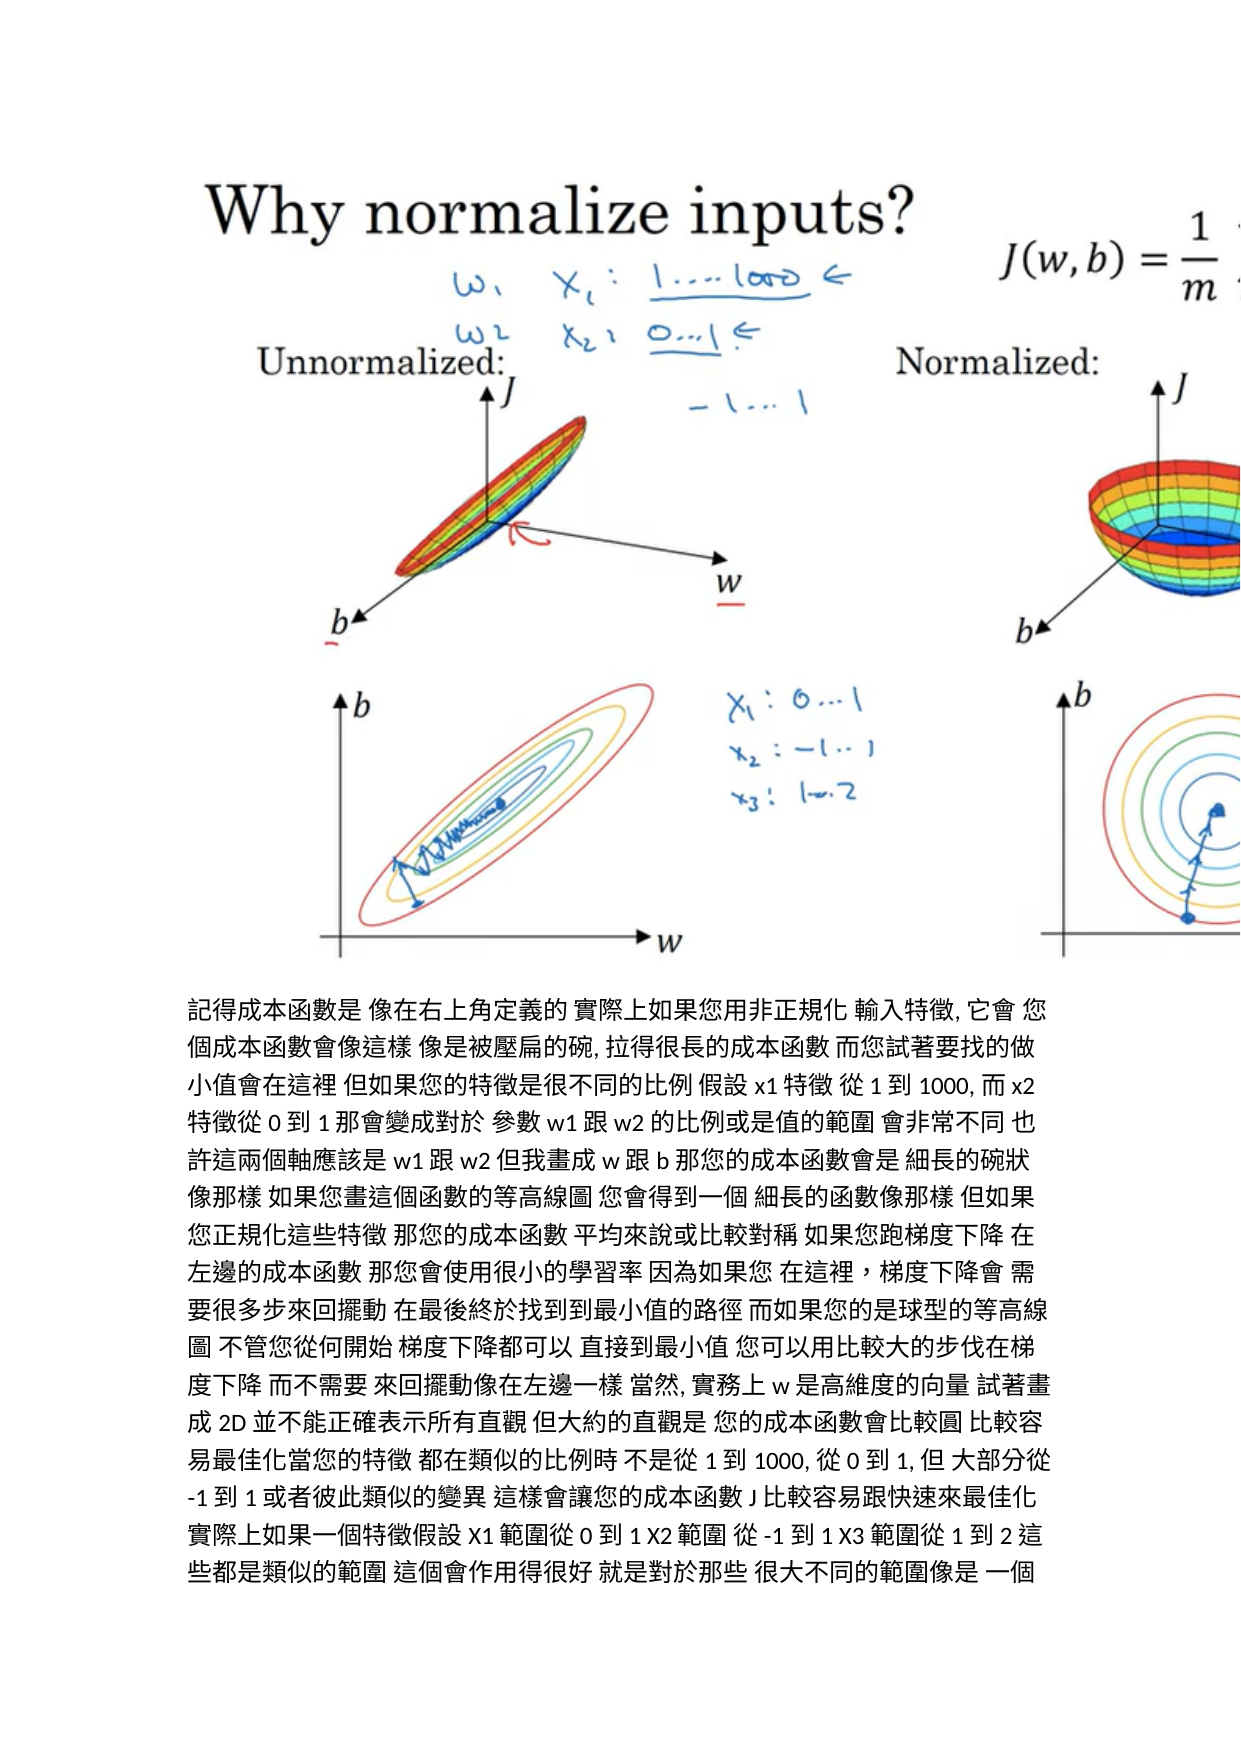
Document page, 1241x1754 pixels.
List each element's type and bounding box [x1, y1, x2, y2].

picture [187, 164, 1241, 973]
text [187, 989, 1053, 1589]
